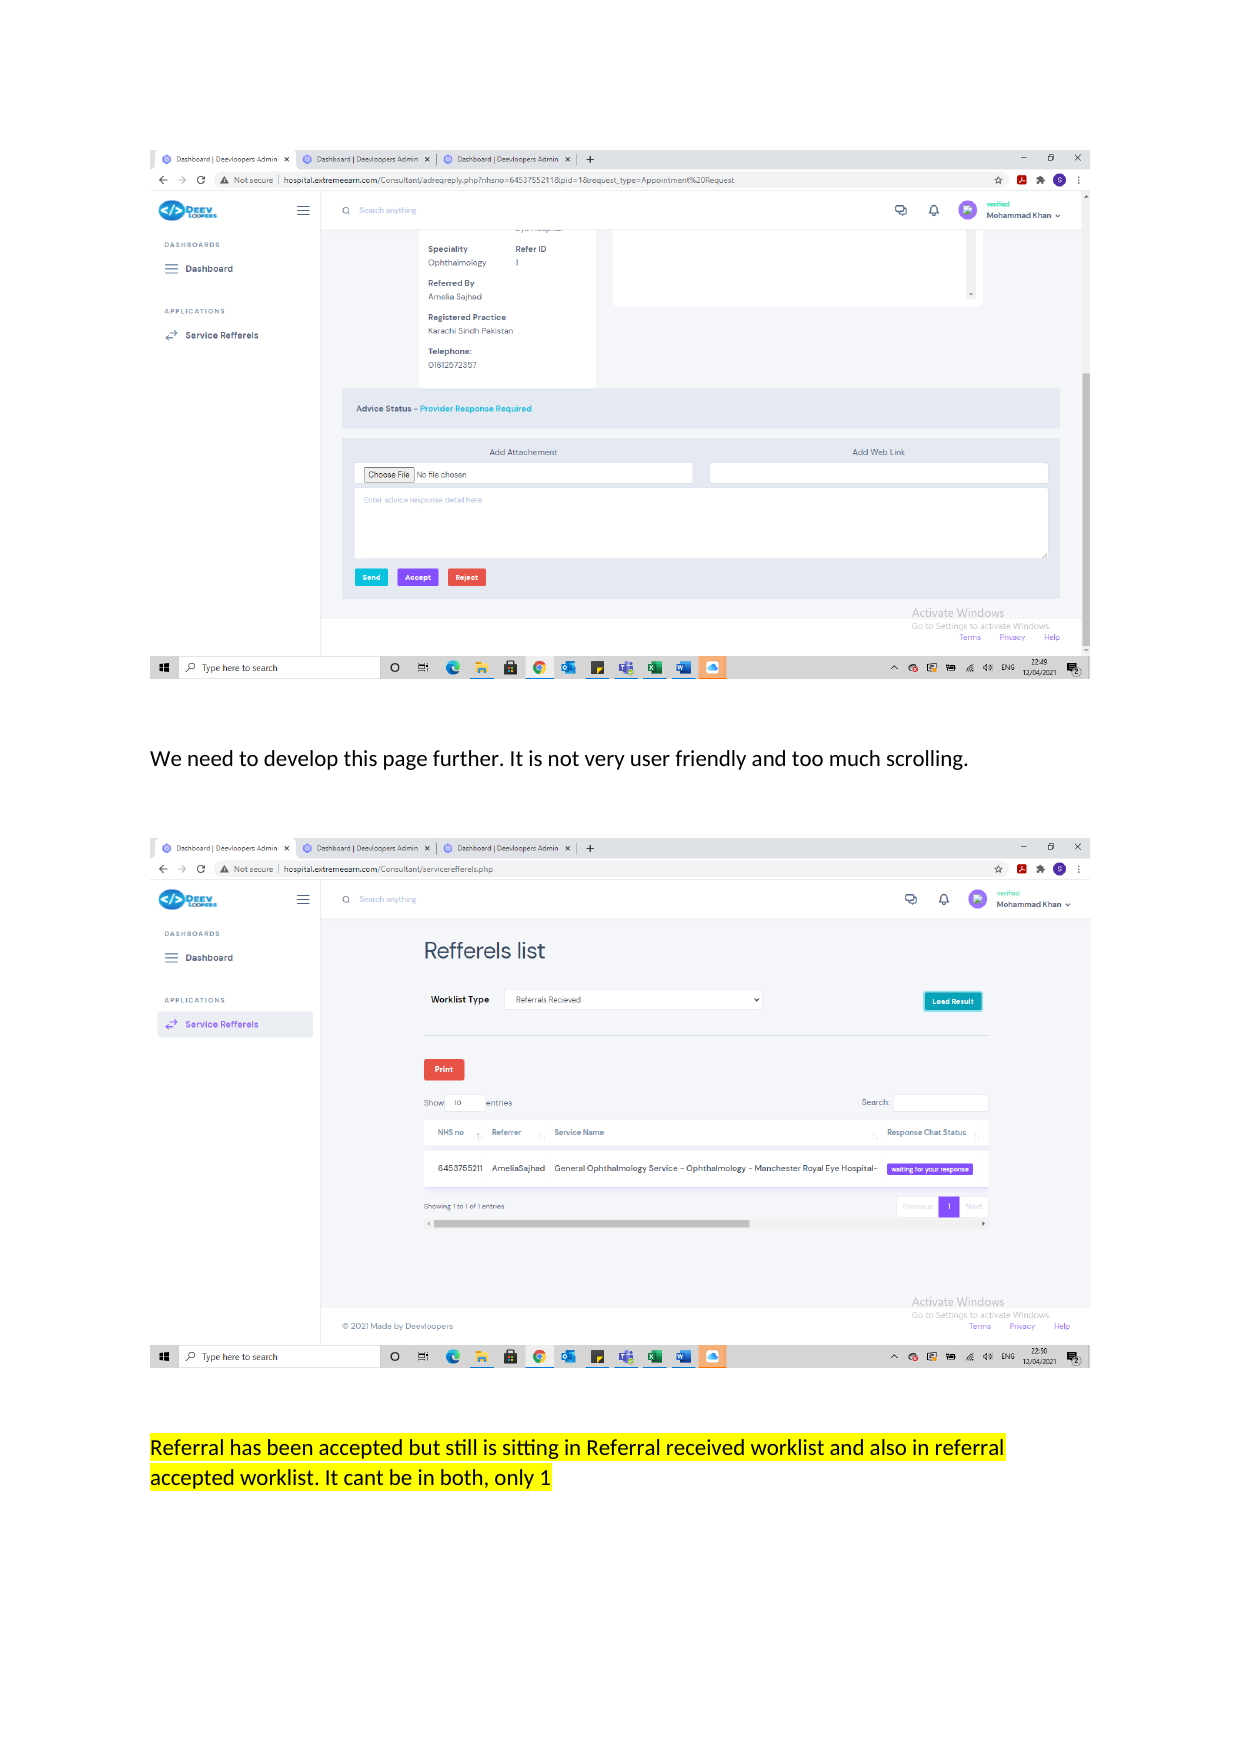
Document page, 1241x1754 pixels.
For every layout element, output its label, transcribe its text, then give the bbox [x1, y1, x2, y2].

text Referral has been accepted but still is sitting in Referral received worklist and also in referral accepted worklist. It cant be in both, only 1 [150, 1433, 1090, 1491]
picture [150, 150, 1091, 679]
text We need to develop this page further. It is not very user friendly and too much scrolling. [150, 744, 1090, 773]
picture [150, 838, 1091, 1368]
